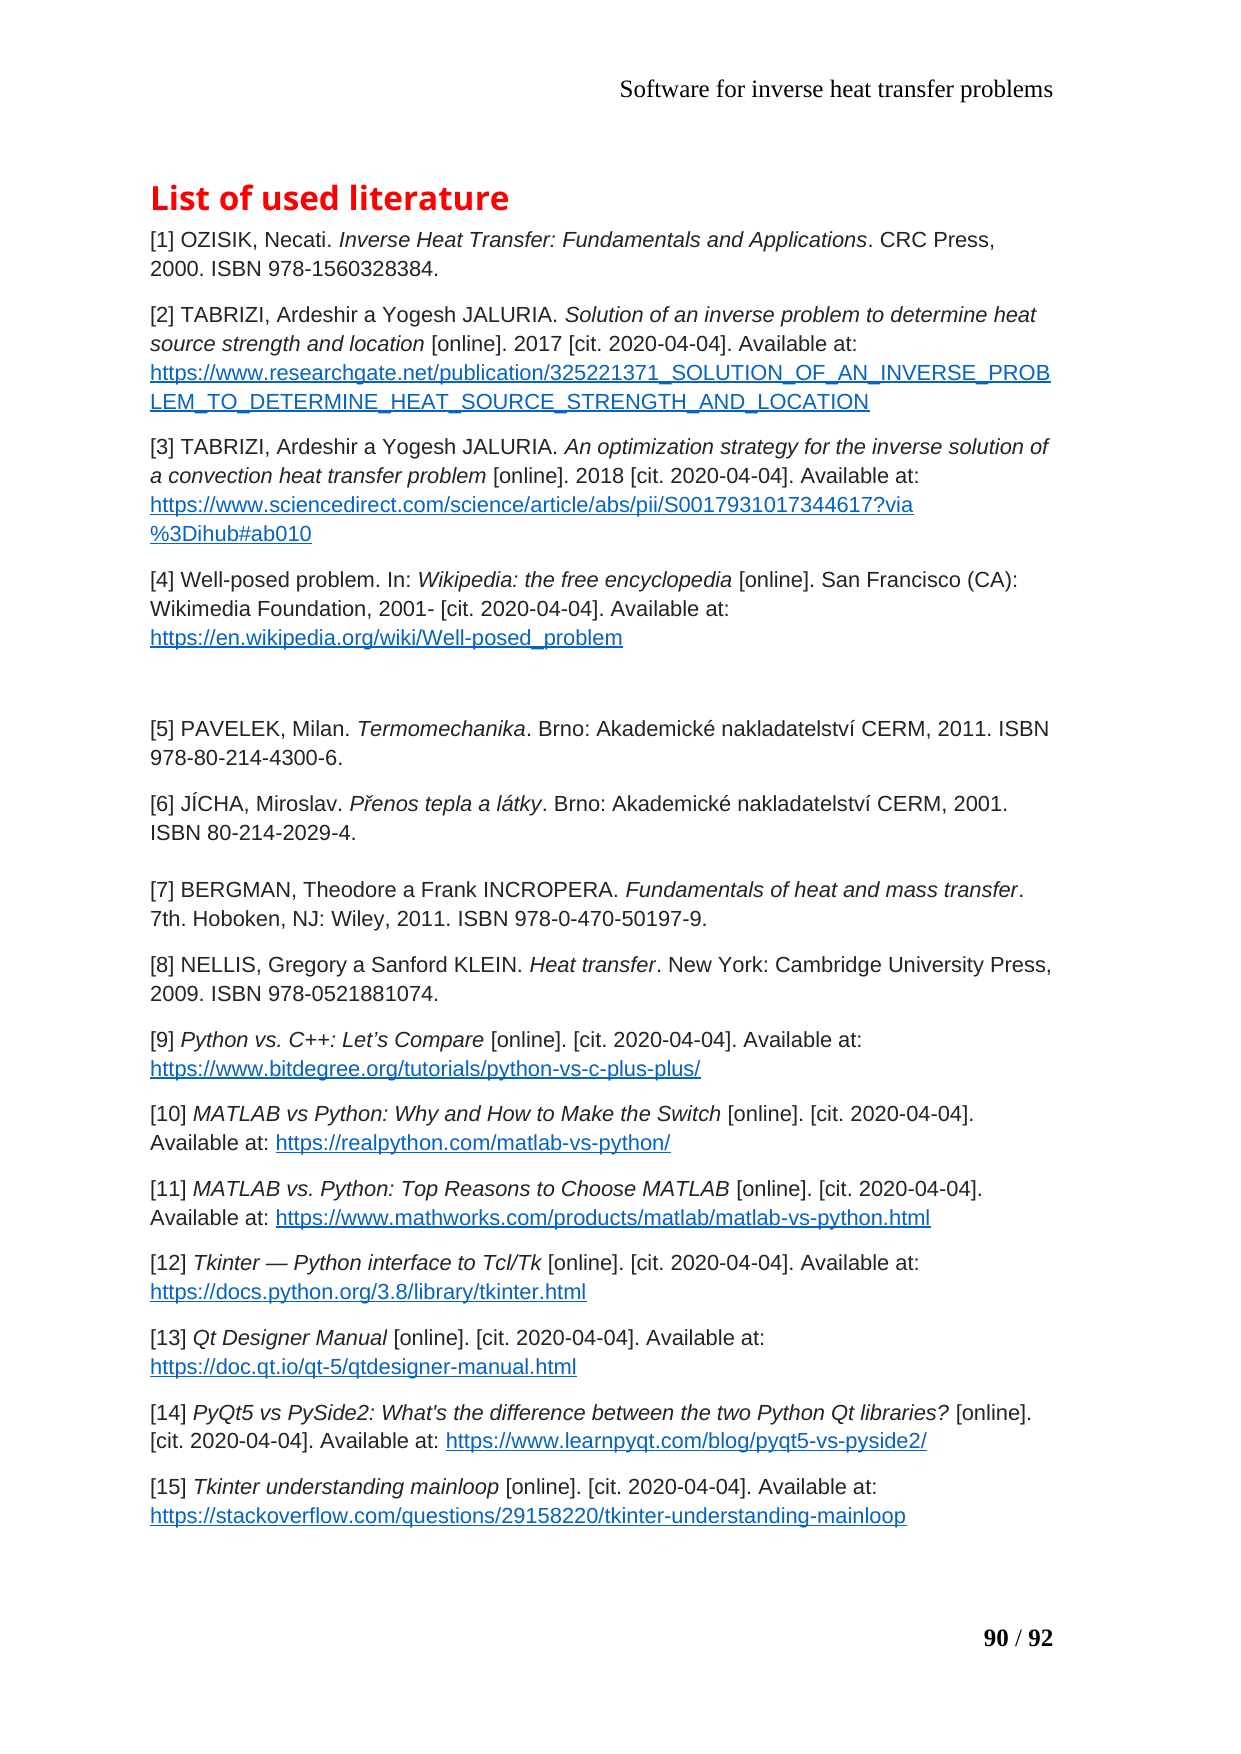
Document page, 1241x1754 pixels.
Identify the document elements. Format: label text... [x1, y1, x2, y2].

text [11] MATLAB vs. Python: Top Reasons to Choose MATLAB [online]. [cit. 2020-04-04]. Available at: https://www.mathworks.com/products/matlab/matlab-vs-python.html [150, 1176, 1053, 1230]
text [1] OZISIK, Necati. Inverse Heat Transfer: Fundamentals and Applications. CRC Press, 2000. ISBN 978-1560328384.formuláře [150, 227, 1053, 281]
subtitle List of used literature [150, 175, 1053, 220]
text [13] Qt Designer Manual [online]. [cit. 2020-04-04]. Available at: https://doc.qt.io/qt-5/qtdesigner-manual.html [150, 1325, 1053, 1379]
text [2] TABRIZI, Ardeshir a Yogesh JALURIA. Solution of an inverse problem to determine heat source strength and location [online]. 2017 [cit. 2020-04-04]. Available at: https://www.researchgate.net/publication/325221371_SOLUTION_OF_AN_INVERSE_PROBLEM_TO_DETERMINE_HEAT_SOURCE_STRENGTH_AND_LOCATION [150, 302, 1053, 414]
text [7] BERGMAN, Theodore a Frank INCROPERA. Fundamentals of heat and mass transfer. 7th. Hoboken, NJ: Wiley, 2011. ISBN 978-0-470-50197-9. [150, 877, 1053, 932]
text [3] TABRIZI, Ardeshir a Yogesh JALURIA. An optimization strategy for the inverse solution of a convection heat transfer problem [online]. 2018 [cit. 2020-04-04]. Available at: https://www.sciencedirect.com/science/article/abs/pii/S0017931017344617?via%3Dihub#ab010 [150, 434, 1053, 546]
text [12] Tkinter — Python interface to Tcl/Tk [online]. [cit. 2020-04-04]. Available at: https://docs.python.org/3.8/library/tkinter.html [150, 1250, 1053, 1304]
text [9] Python vs. C++: Let’s Compare [online]. [cit. 2020-04-04]. Available at: https://www.bitdegree.org/tutorials/python-vs-c-plus-plus/ [150, 1027, 1053, 1081]
text [4] Well-posed problem. In: Wikipedia: the free encyclopedia [online]. San Francisco (CA): Wikimedia Foundation, 2001- [cit. 2020-04-04]. Available at: https://en.wikipedia.org/wiki/Well-posed_problemZačátek [150, 567, 1053, 650]
text [5] PAVELEK, Milan. Termomechanika. Brno: Akademické nakladatelství CERM, 2011. ISBN 978-80-214-4300-6. [150, 716, 1053, 770]
text [8] NELLIS, Gregory a Sanford KLEIN. Heat transfer. New York: Cambridge University Press, 2009. ISBN 978-0521881074. [150, 952, 1053, 1006]
text [6] JÍCHA, Miroslav. Přenos tepla a látky. Brno: Akademické nakladatelství CERM, 2001. ISBN 80-214-2029-4. [150, 791, 1053, 845]
text [10] MATLAB vs Python: Why and How to Make the Switch [online]. [cit. 2020-04-04]. Available at: https://realpython.com/matlab-vs-python/ [150, 1101, 1053, 1155]
text [15] Tkinter understanding mainloop [online]. [cit. 2020-04-04]. Available at: https://stackoverflow.com/questions/29158220/tkinter-understanding-mainloop [150, 1474, 1053, 1528]
text [14] PyQt5 vs PySide2: What's the difference between the two Python Qt libraries? [online]. [cit. 2020-04-04]. Available at: https://www.learnpyqt.com/blog/pyqt5-vs-pyside2/ [150, 1399, 1053, 1454]
